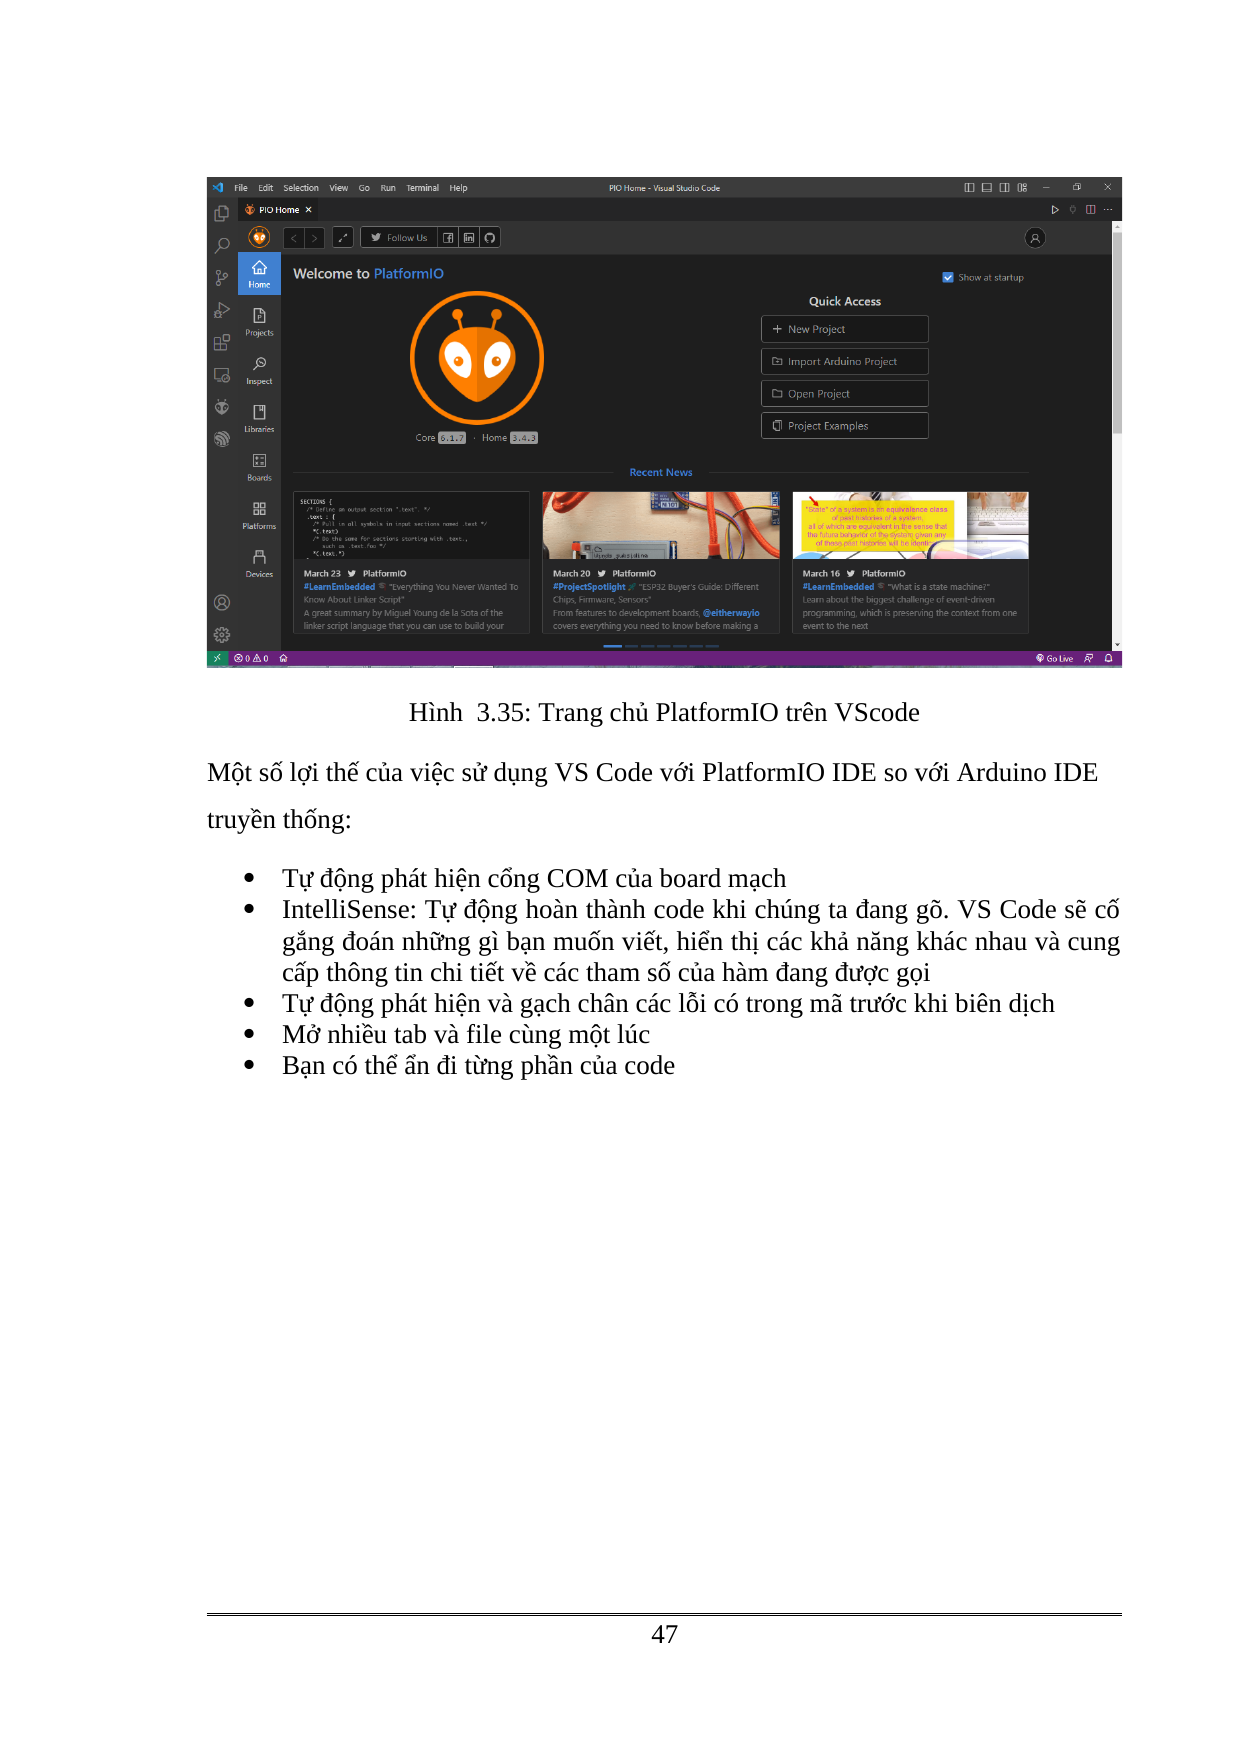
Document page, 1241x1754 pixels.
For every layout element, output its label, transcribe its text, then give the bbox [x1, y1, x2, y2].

list Mở nhiều tab và file cùng một lúc [244, 1018, 1122, 1049]
list Bạn có thể ẩn đi từng phần của code [244, 1049, 1122, 1081]
list Tự động phát hiện cổng COM của board mạch [244, 862, 1122, 893]
list IntelliSense: Tự động hoàn thành code khi chúng ta đang gõ. VS Code sẽ cố gắng đoán những gì bạn muốn viết, hiển thị các khả năng khác nhau và cung cấp thông tin chi tiết về các tham số của hàm đang được gọi [244, 893, 1122, 987]
picture [206, 177, 1123, 668]
text Một số lợi thế của việc sử dụng VS Code với PlatformIO IDE so với Arduino IDE truyền thống: [207, 756, 1122, 834]
list Tự động phát hiện và gạch chân các lỗi có trong mã trước khi biên dịch [244, 987, 1122, 1018]
